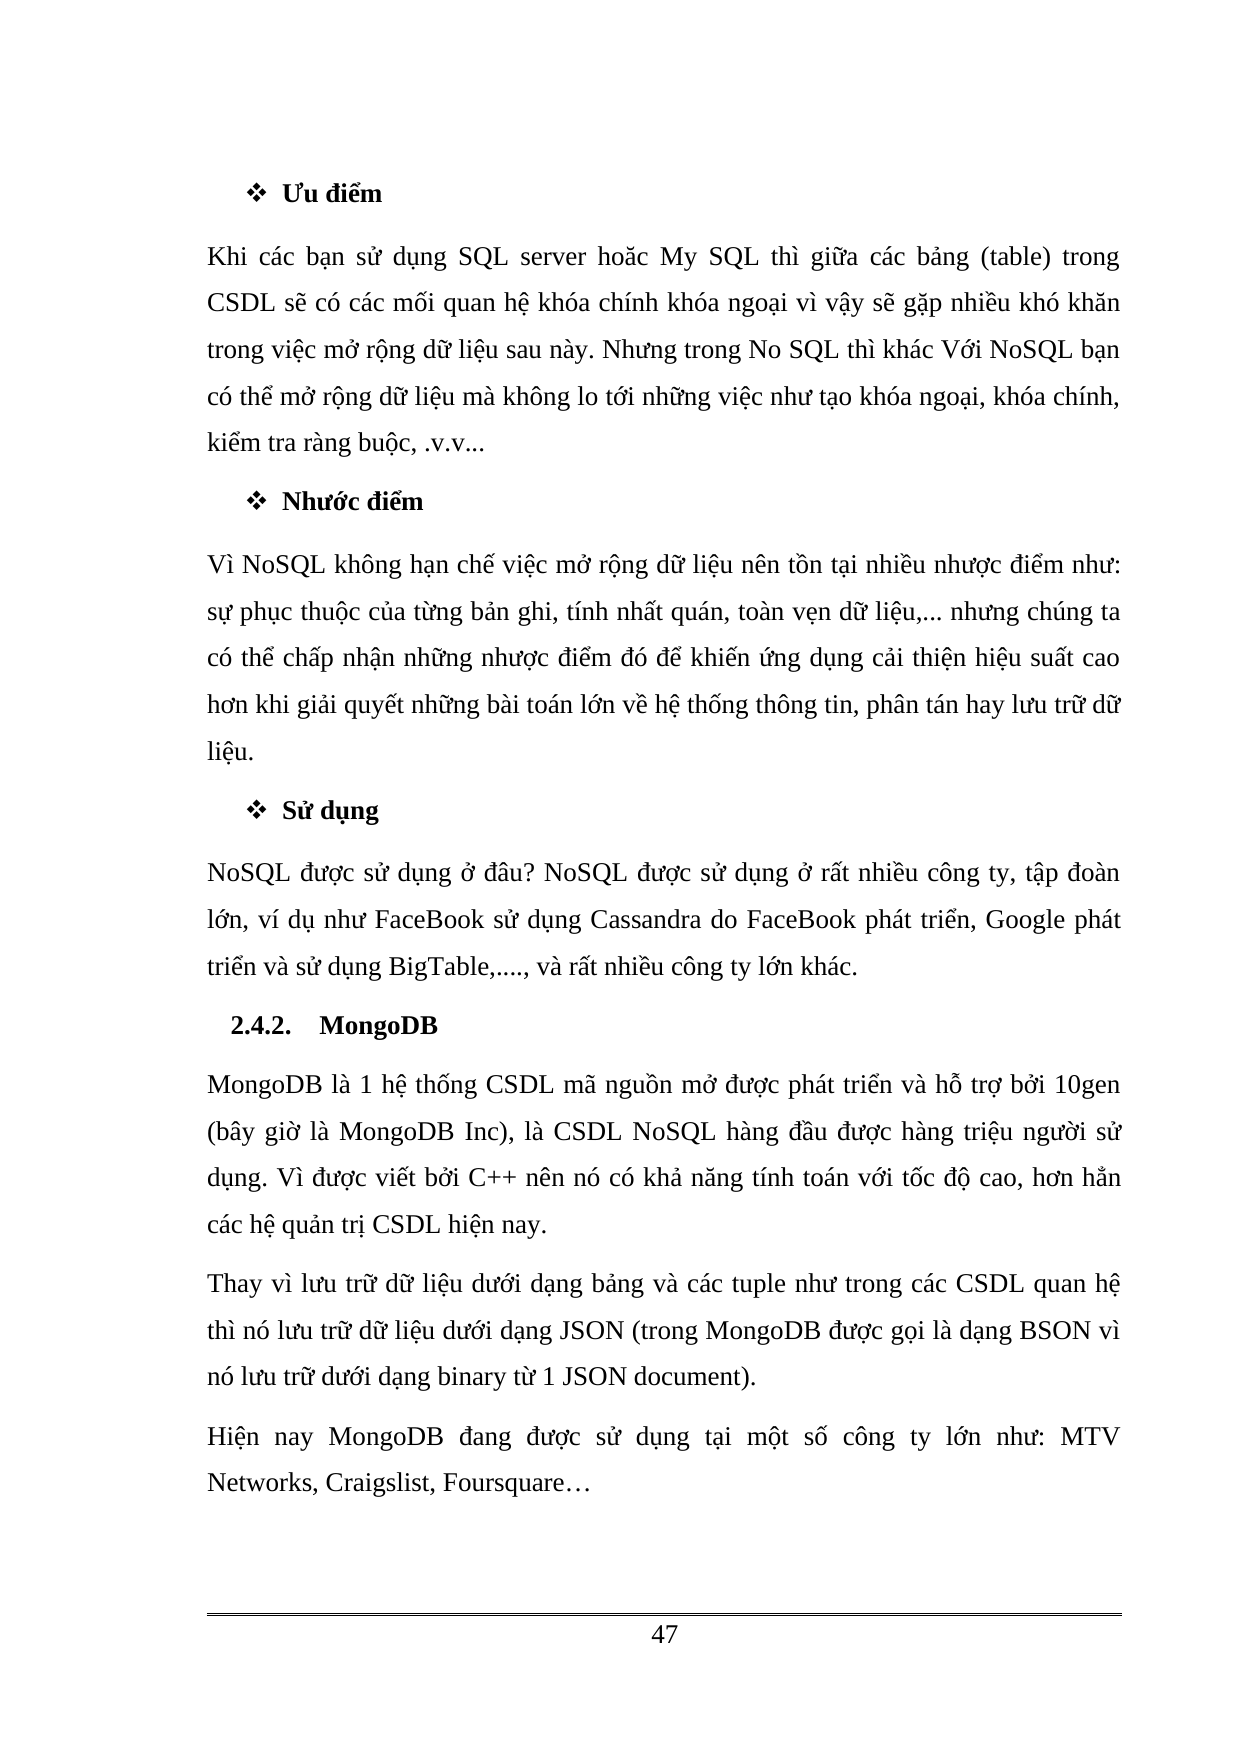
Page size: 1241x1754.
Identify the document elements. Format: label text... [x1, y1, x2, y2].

list Nhước điểm [244, 486, 1122, 517]
list Sử dụng [244, 794, 1122, 825]
text Khi các bạn sử dụng SQL server hoăc My SQL thì giữa các bảng (table) trong CSDL sẽ có các mối quan hệ khóa chính khóa ngoại vì vậy sẽ gặp nhiều khó khăn trong việc mở rộng dữ liệu sau này. Nhưng trong No SQL thì khác Với NoSQL bạn có thể mở rộng dữ liệu mà không lo tới những việc như tạo khóa ngoại, khóa chính, kiểm tra ràng buộc, .v.v... [207, 240, 1122, 457]
text MongoDB là 1 hệ thống CSDL mã nguồn mở được phát triển và hỗ trợ bởi 10gen (bây giờ là MongoDB Inc), là CSDL NoSQL hàng đầu được hàng triệu người sử dụng. Vì được viết bởi C++ nên nó có khả năng tính toán với tốc độ cao, hơn hẳn các hệ quản trị CSDL hiện nay. [207, 1068, 1122, 1239]
subtitle MongoDB [230, 1009, 1122, 1040]
text Thay vì lưu trữ dữ liệu dưới dạng bảng và các tuple như trong các CSDL quan hệ thì nó lưu trữ dữ liệu dưới dạng JSON (trong MongoDB được gọi là dạng BSON vì nó lưu trữ dưới dạng binary từ 1 JSON document). [207, 1267, 1122, 1392]
text Hiện nay MongoDB đang được sử dụng tại một số công ty lớn như: MTV Networks, Craigslist, Foursquare… [207, 1420, 1122, 1497]
text Vì NoSQL không hạn chế việc mở rộng dữ liệu nên tồn tại nhiều nhược điểm như: sự phục thuộc của từng bản ghi, tính nhất quán, toàn vẹn dữ liệu,... nhưng chúng ta có thể chấp nhận những nhược điểm đó để khiến ứng dụng cải thiện hiệu suất cao hơn khi giải quyết những bài toán lớn về hệ thống thông tin, phân tán hay lưu trữ dữ liệu. [207, 548, 1122, 766]
text NoSQL được sử dụng ở đâu? NoSQL được sử dụng ở rất nhiều công ty, tập đoàn lớn, ví dụ như FaceBook sử dụng Cassandra do FaceBook phát triển, Google phát triển và sử dụng BigTable,...., và rất nhiều công ty lớn khác. [207, 856, 1122, 981]
list Ưu điểm [244, 177, 1122, 208]
